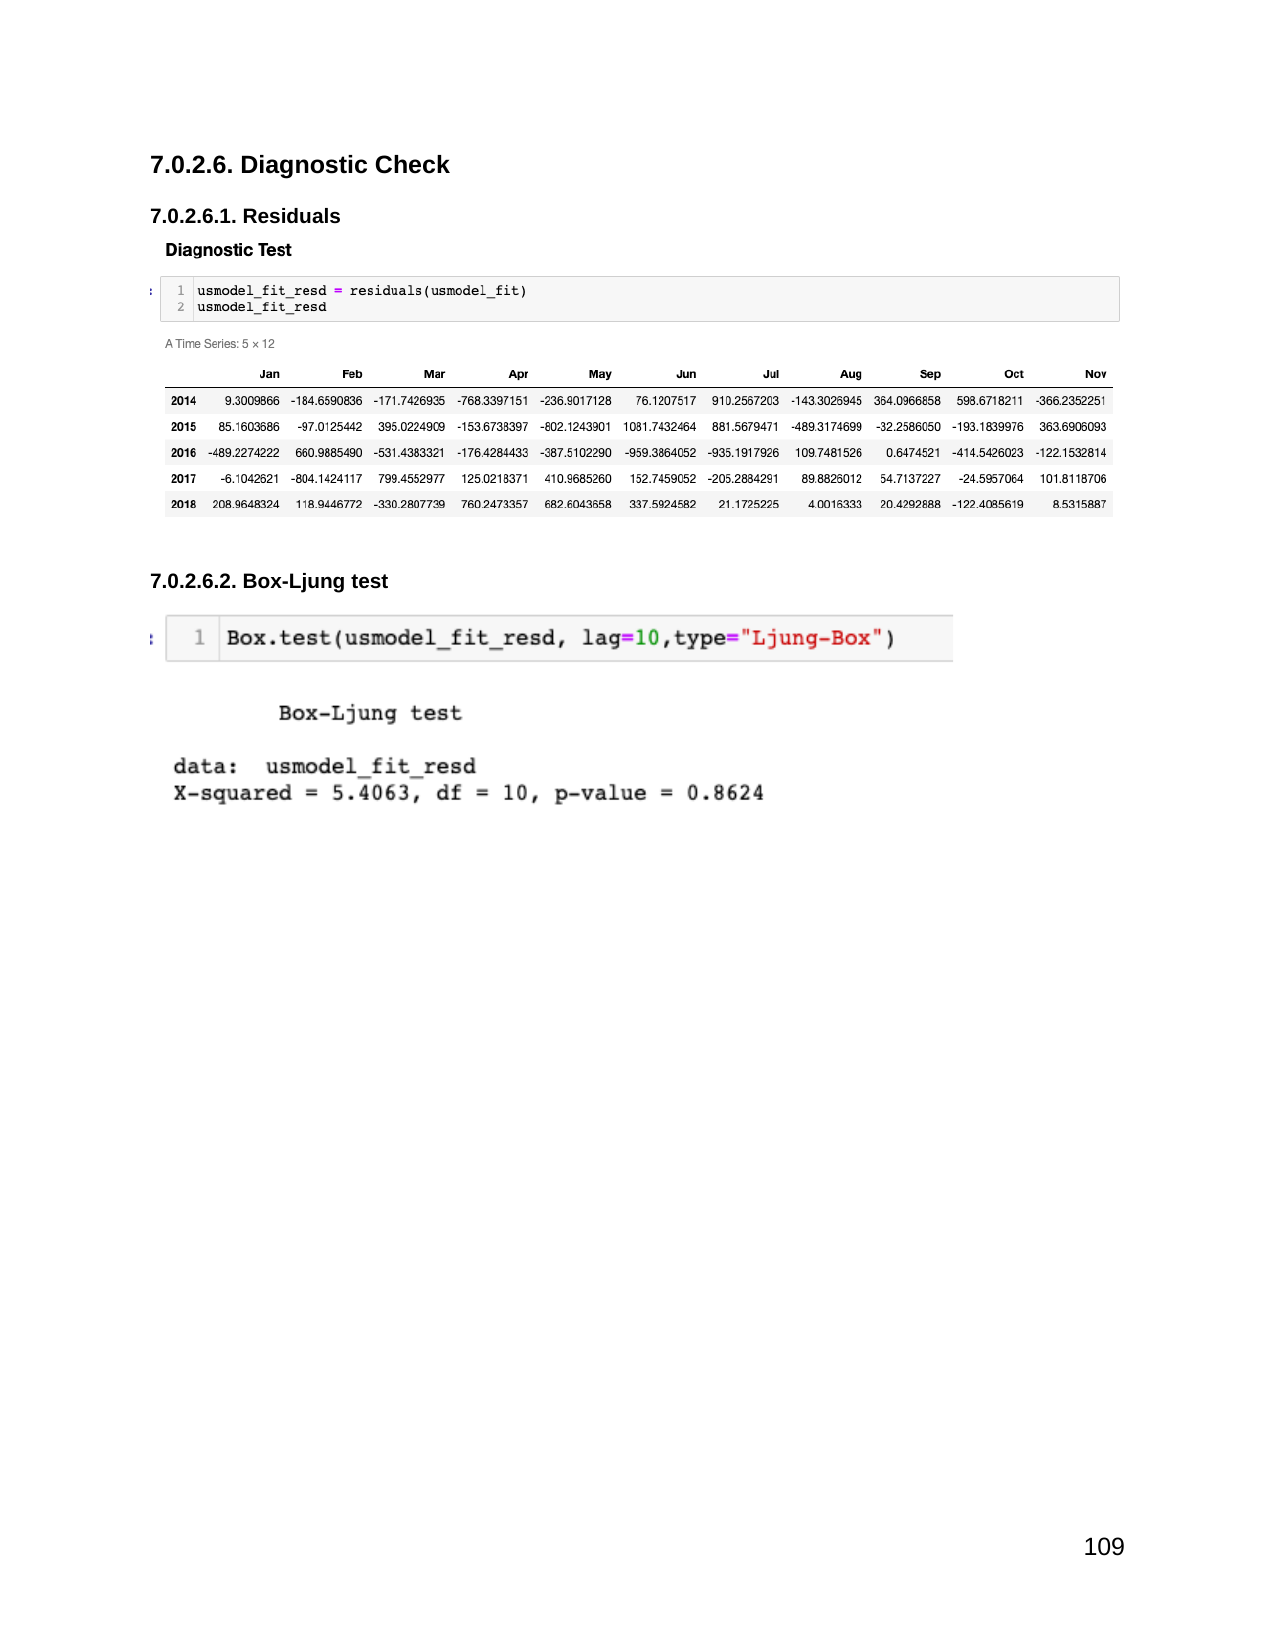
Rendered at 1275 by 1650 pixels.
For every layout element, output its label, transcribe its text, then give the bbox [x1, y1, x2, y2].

subtitle 7.0.2.6. Diagnostic Check [150, 150, 1125, 179]
subtitle 7.0.2.6.1. Residuals [150, 204, 1125, 228]
picture [150, 601, 954, 869]
picture [150, 236, 1125, 530]
subtitle 7.0.2.6.2. Box-Ljung test [150, 569, 1125, 593]
